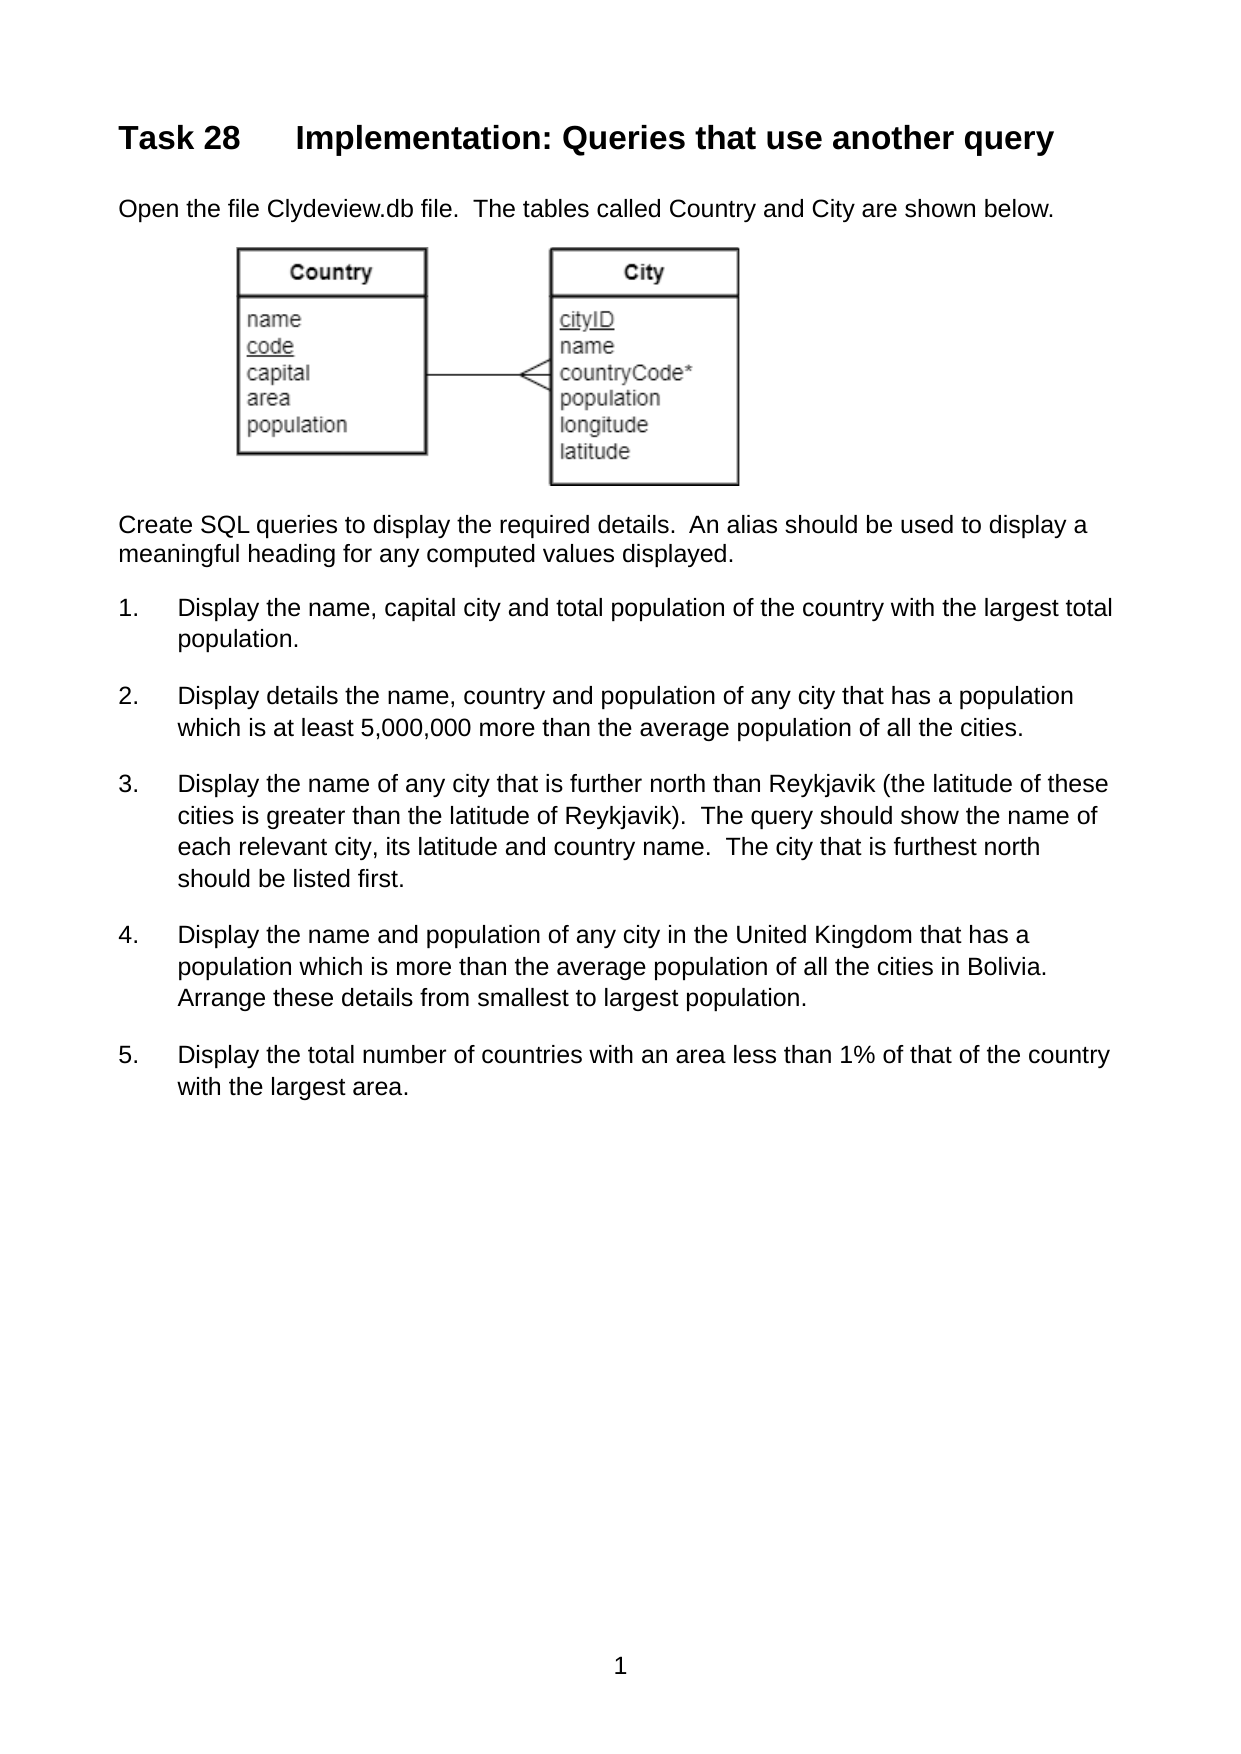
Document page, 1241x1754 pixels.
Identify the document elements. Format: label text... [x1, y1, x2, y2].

list Display the name of any city that is further north than Reykjavik (the latitude of these cities is greater than the latitude of Reykjavik). The query should show the name of each relevant city, its latitude and country name. The city that is furthest north should be listed first. [118, 769, 1122, 892]
list Display details the name, country and population of any city that has a population which is at least 5,000,000 more than the average population of all the cities. [118, 681, 1122, 741]
list Display the total number of countries with an area less than 1% of that of the country with the largest area. [118, 1040, 1122, 1100]
subtitle Implementation: Queries that use another query [118, 118, 1122, 157]
text Open the file Clydeview.db file. The tables called Country and City are shown below. [118, 194, 1122, 223]
list Display the name, capital city and total population of the country with the largest total population. [118, 593, 1122, 653]
picture [236, 247, 740, 486]
text Create SQL queries to display the required details. An alias should be used to display a meaningful heading for any computed values displayed. [118, 510, 1122, 568]
list Display the name and population of any city in the United Kingdom that has a population which is more than the average population of all the cities in Bolivia. Arrange these details from smallest to largest population. [118, 920, 1122, 1012]
